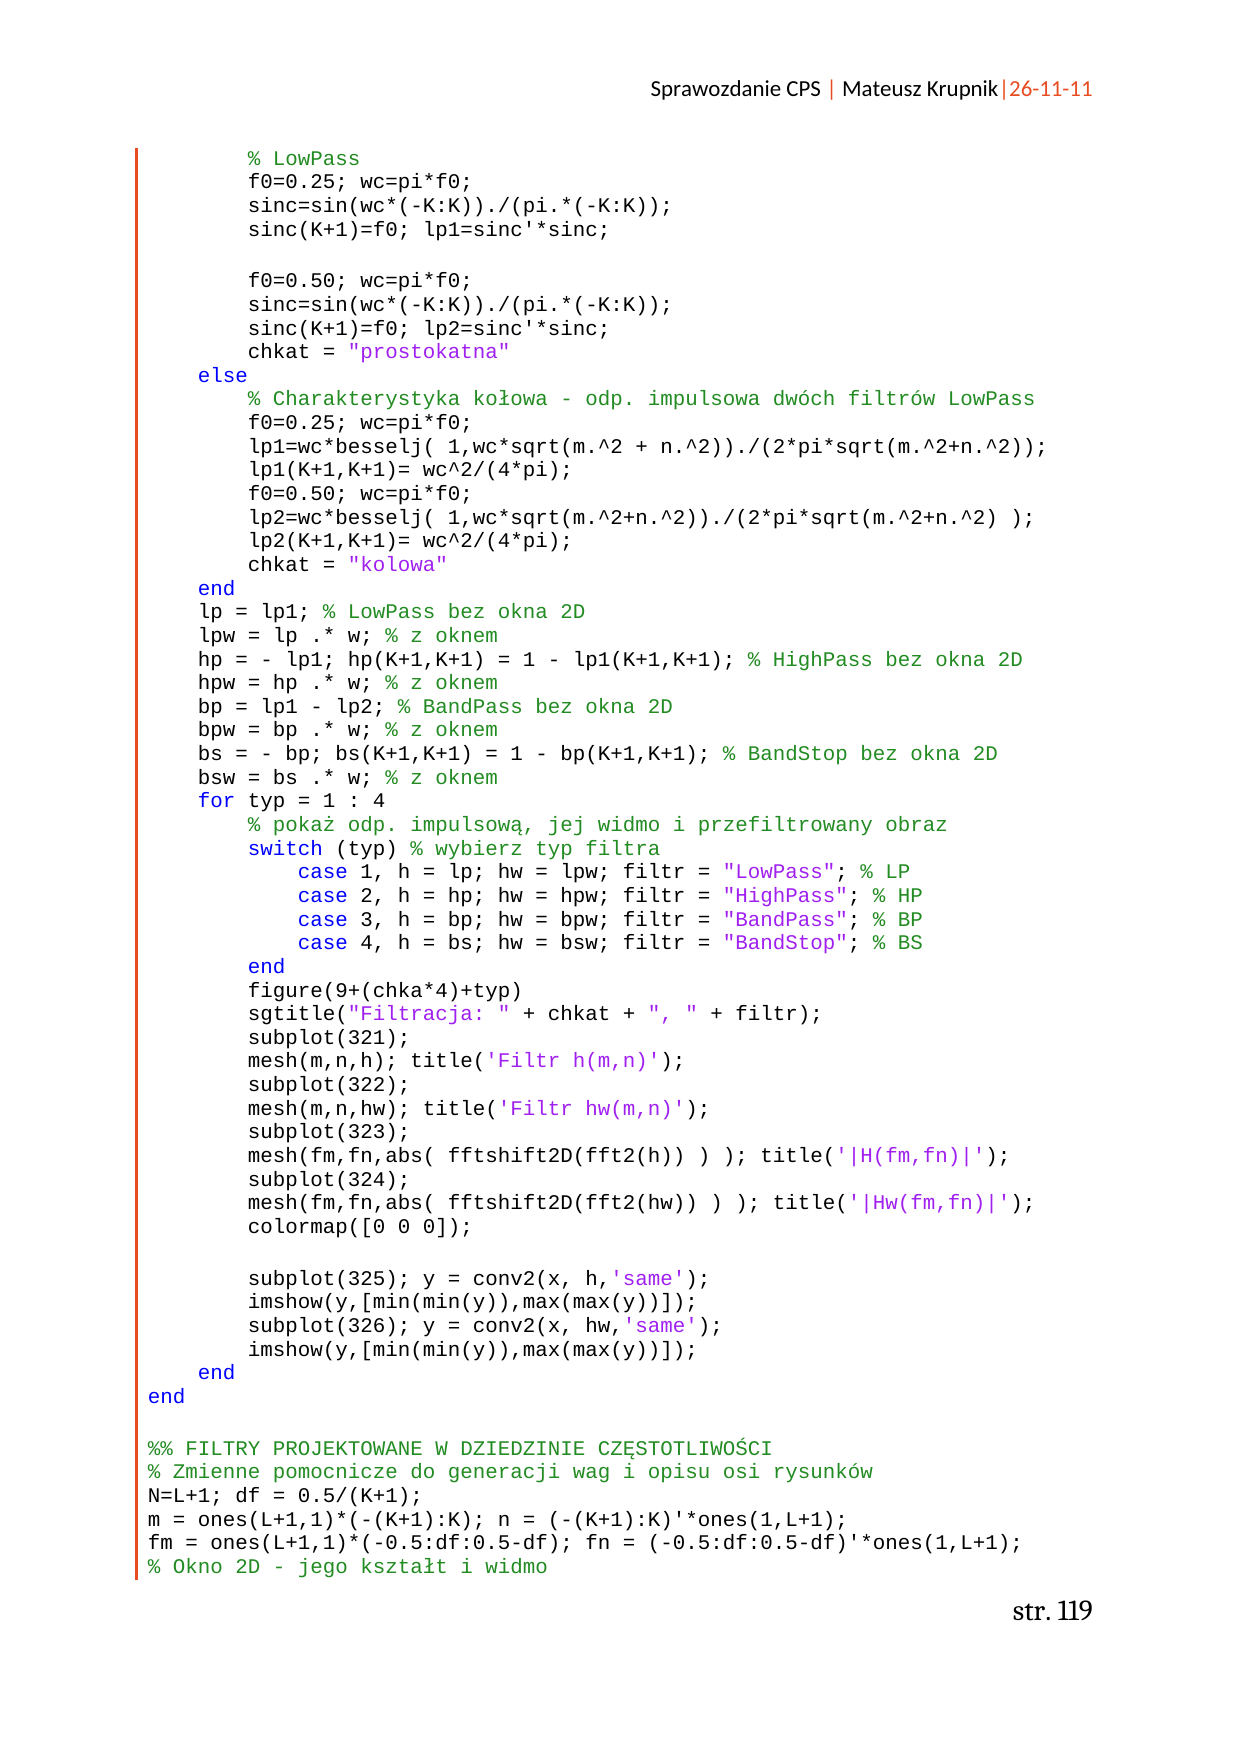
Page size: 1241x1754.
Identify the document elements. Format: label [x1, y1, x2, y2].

table_header [138, 148, 1096, 1579]
